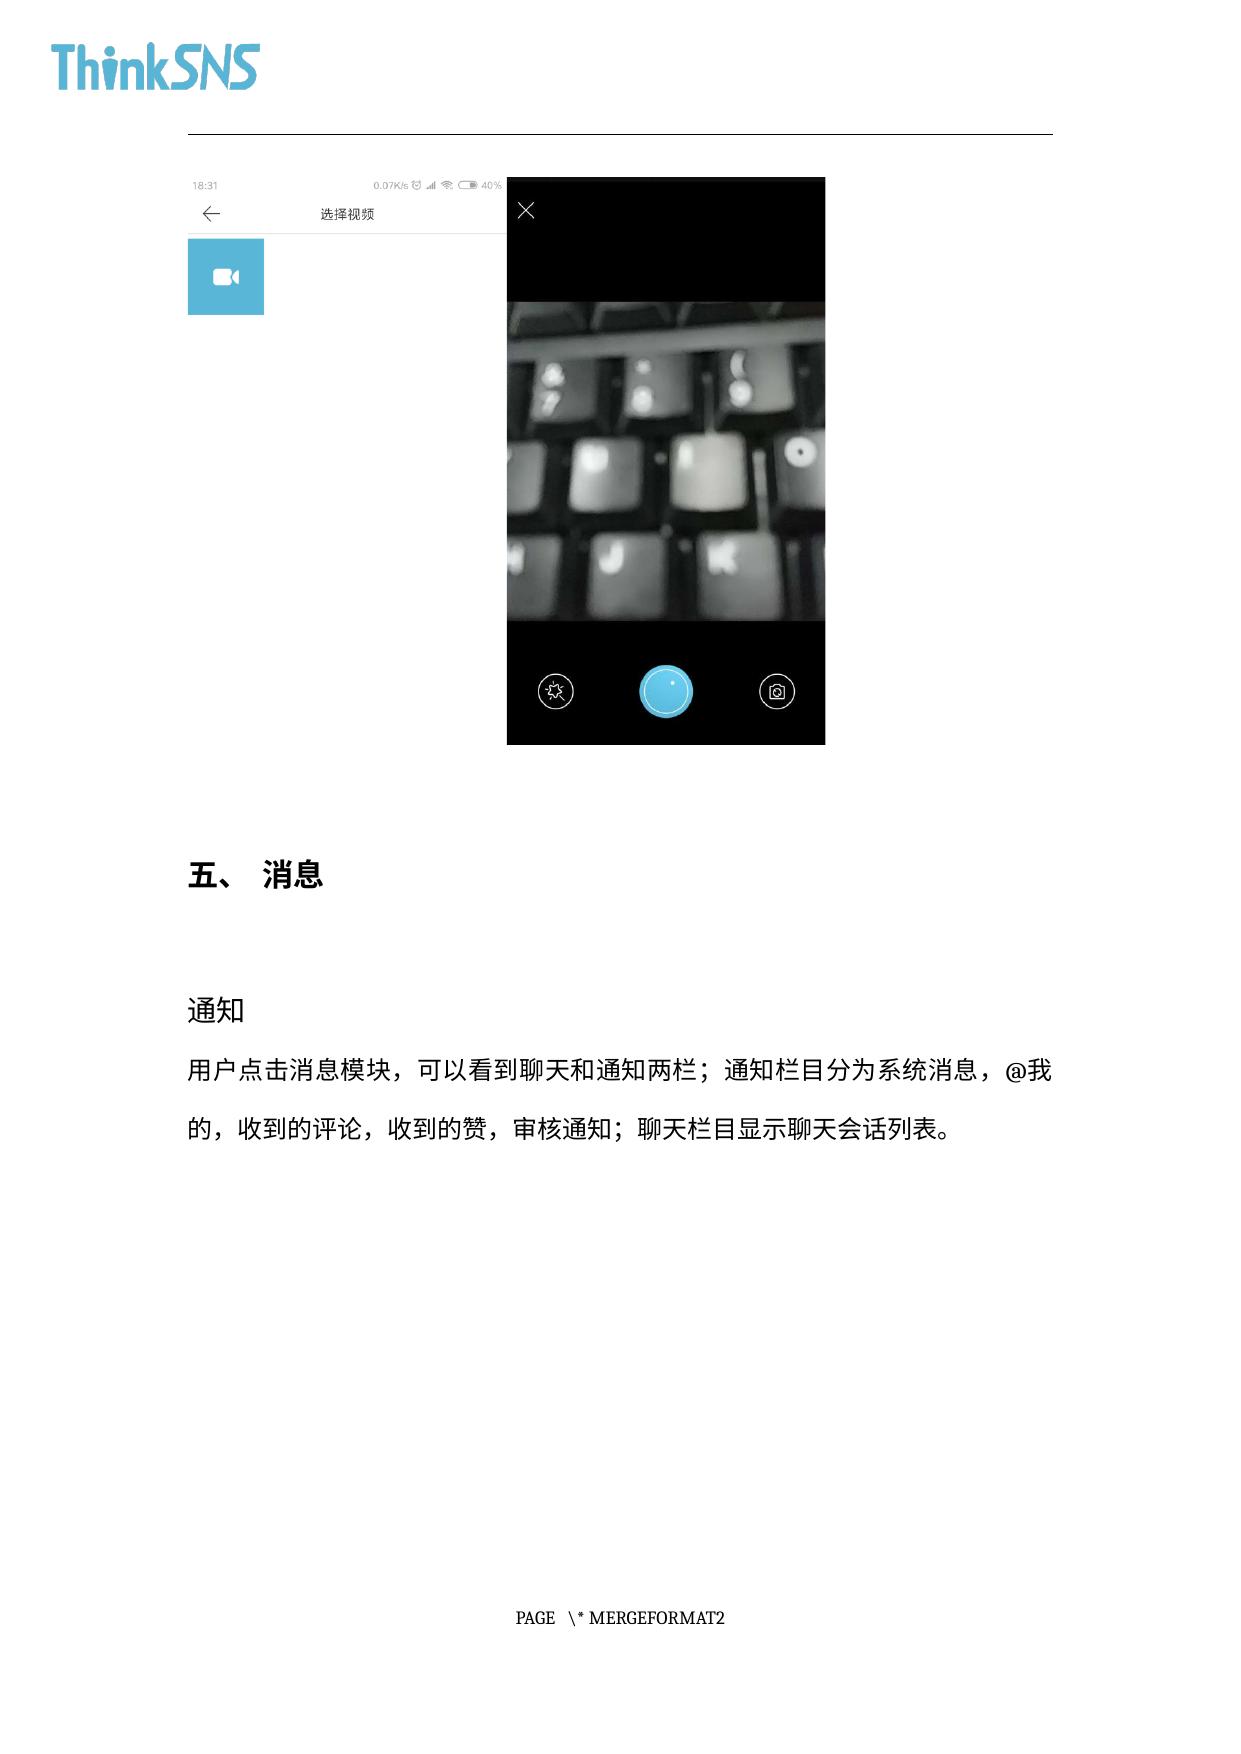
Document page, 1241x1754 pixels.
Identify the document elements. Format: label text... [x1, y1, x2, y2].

subtitle 消息 [187, 833, 1053, 912]
picture [43, 40, 269, 94]
picture [187, 176, 826, 745]
text 用户点击消息模块，可以看到聊天和通知两栏；通知栏目分为系统消息，@我的，收到的评论，收到的赞，审核通知；聊天栏目显示聊天会话列表。 [187, 1049, 1053, 1148]
text 通知 [187, 969, 1053, 1049]
